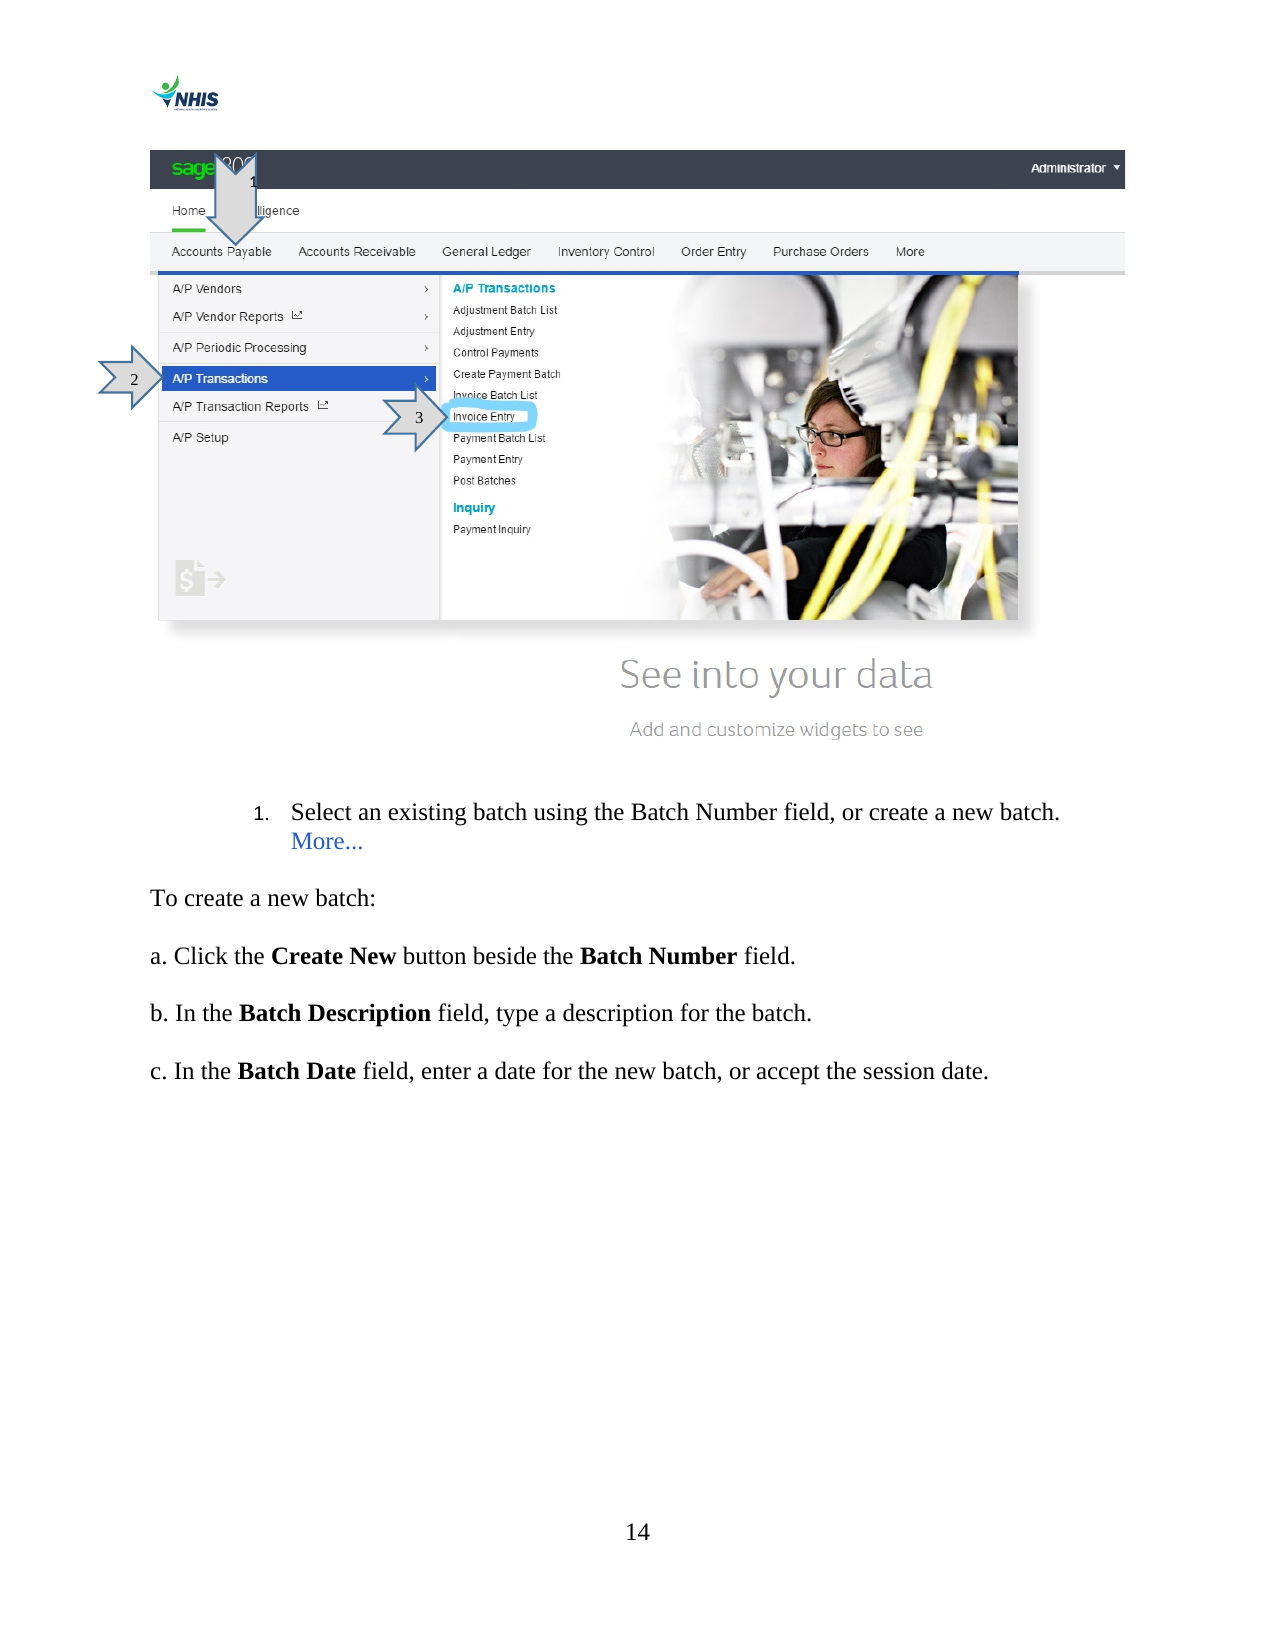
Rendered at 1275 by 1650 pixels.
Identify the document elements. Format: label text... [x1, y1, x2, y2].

text a. Click the Create New button beside the Batch Number field. [150, 941, 1125, 969]
text To create a new batch: [150, 883, 1125, 912]
text c. In the Batch Date field, enter a date for the new batch, or accept the session date. [150, 1056, 1125, 1084]
picture [150, 75, 222, 113]
picture [150, 150, 1125, 740]
list Select an existing batch using the Batch Number field, or create a new batch. More... [253, 797, 1125, 854]
text b. In the Batch Description field, type a description for the batch. [150, 998, 1125, 1027]
